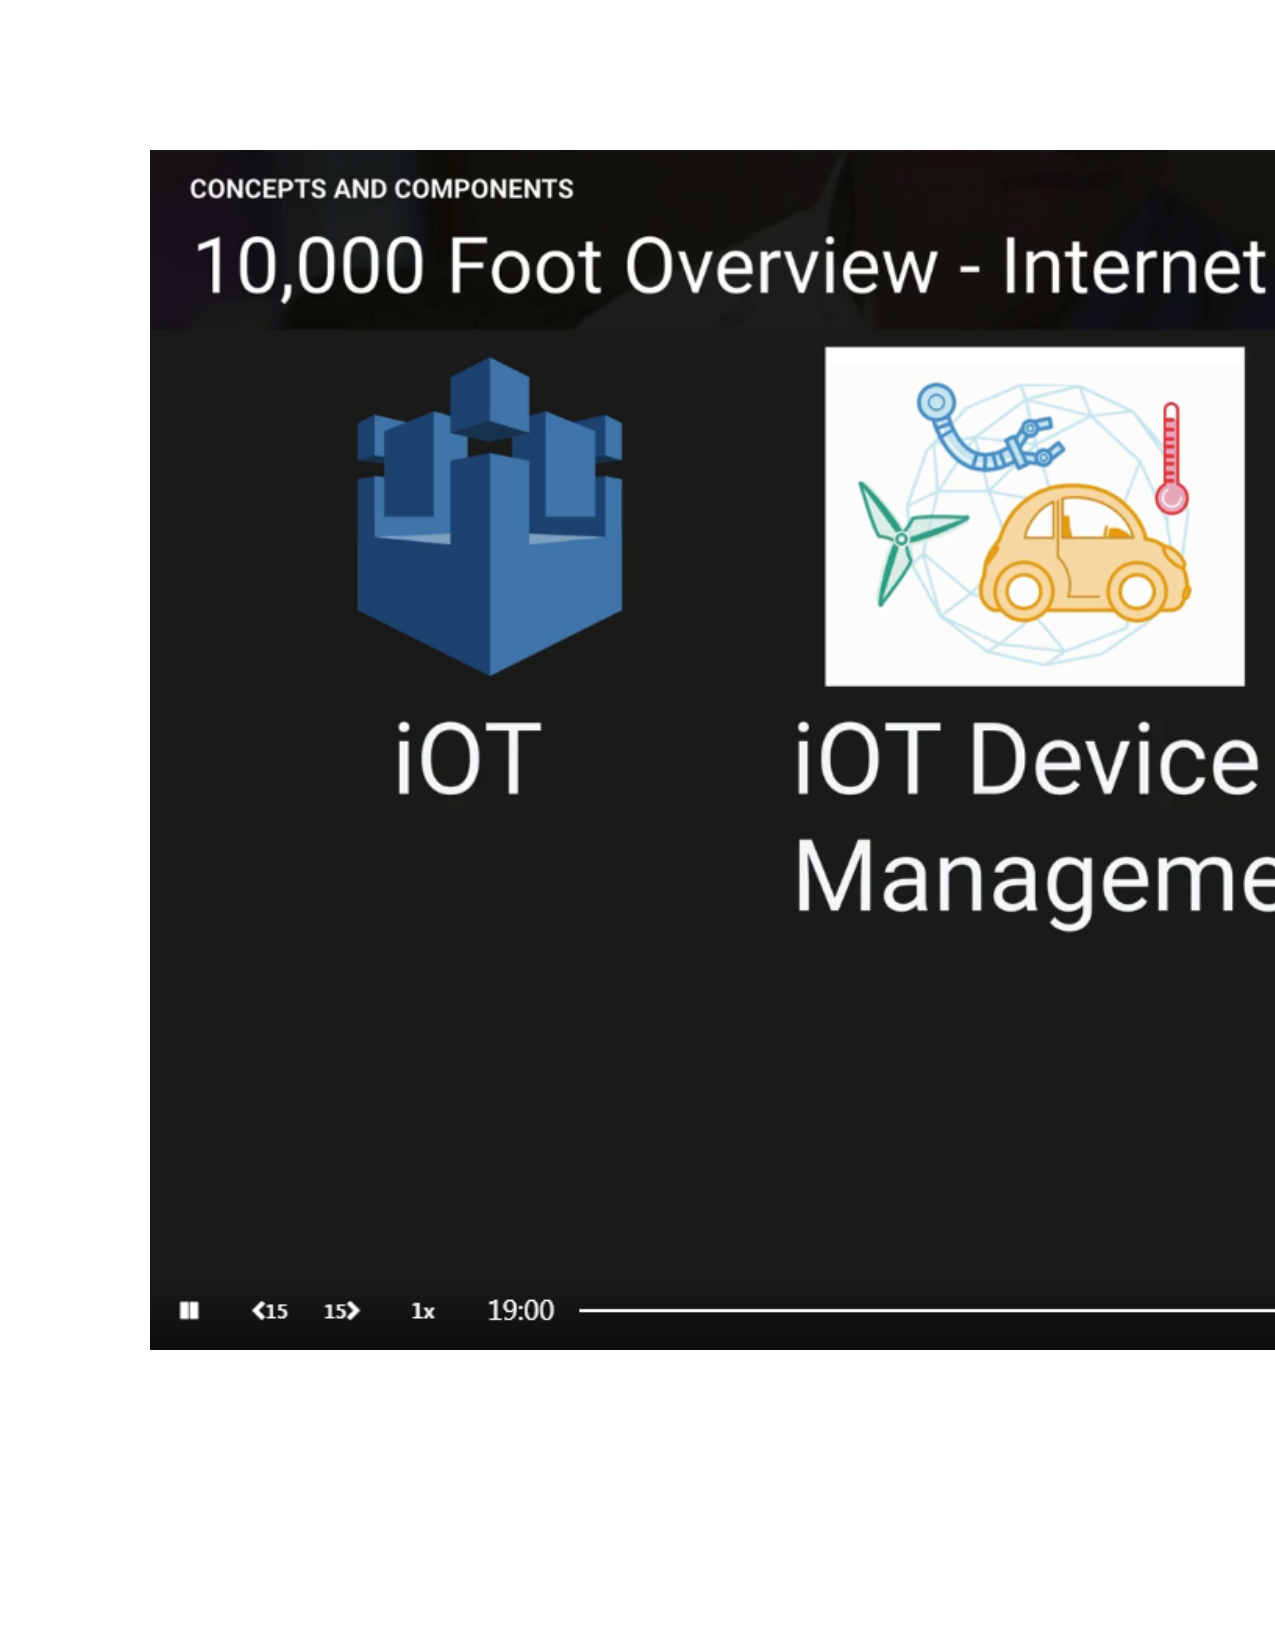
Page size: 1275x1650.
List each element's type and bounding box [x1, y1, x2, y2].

picture [150, 150, 1275, 1350]
